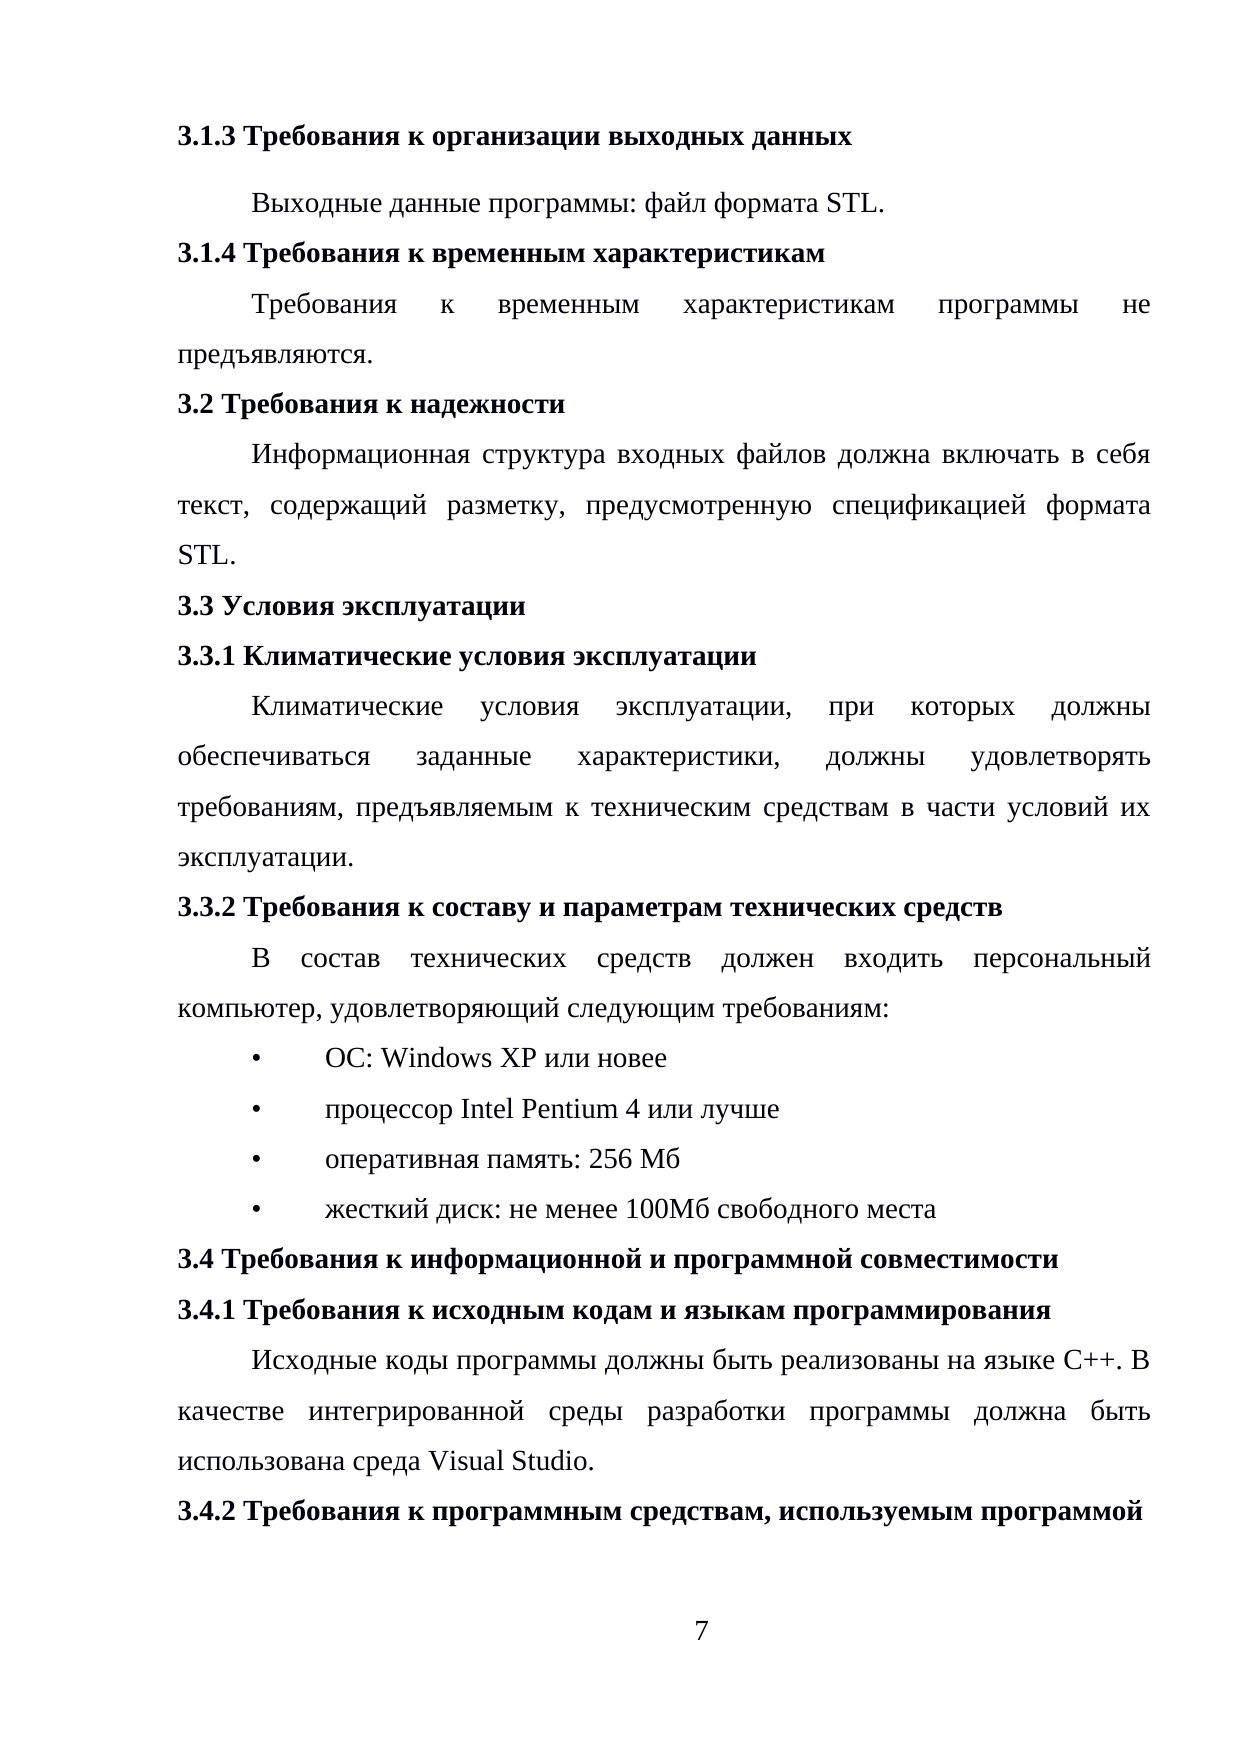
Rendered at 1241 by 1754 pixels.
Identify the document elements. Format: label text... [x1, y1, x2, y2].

text В состав технических средств должен входить персональный компьютер, удовлетворяющий следующим требованиям: [177, 940, 1152, 1024]
text 3.4 Требования к информационной и программной совместимости [177, 1242, 1152, 1275]
text 3.2 Требования к надежности [177, 386, 1152, 420]
text • процессор Intel Pentium 4 или лучше [177, 1091, 1152, 1124]
text Выходные данные программы: файл формата STL. [177, 185, 1152, 219]
text Климатические условия эксплуатации, при которых должны обеспечиваться заданные характеристики, должны удовлетворять требованиям, предъявляемым к техническим средствам в части условий их эксплуатации. [177, 688, 1152, 873]
text Исходные коды программы должны быть реализованы на языке С++. В качестве интегрированной среды разработки программы должна быть использована среда Visual Studio. [177, 1342, 1152, 1476]
text 3.4.2 Требования к программным средствам, используемым программой [177, 1493, 1152, 1527]
text 3.3.1 Климатические условия эксплуатации [177, 638, 1152, 671]
text • оперативная память: 256 Мб [177, 1141, 1152, 1174]
text 3.4.1 Требования к исходным кодам и языкам программирования [177, 1292, 1152, 1326]
text 3.3.2 Требования к составу и параметрам технических средств [177, 889, 1152, 923]
text 3.3 Условия эксплуатации [177, 588, 1152, 621]
text 3.1.3 Требования к организации выходных данных [177, 118, 1152, 152]
text • ОС: Windows XP или новее [177, 1040, 1152, 1074]
text Требования к временным характеристикам программы не предъявляются. [177, 286, 1152, 369]
text Информационная структура входных файлов должна включать в себя текст, содержащий разметку, предусмотренную спецификацией формата STL. [177, 437, 1152, 571]
text • жесткий диск: не менее 100Мб свободного места [177, 1191, 1152, 1225]
text 3.1.4 Требования к временным характеристикам [177, 235, 1152, 269]
